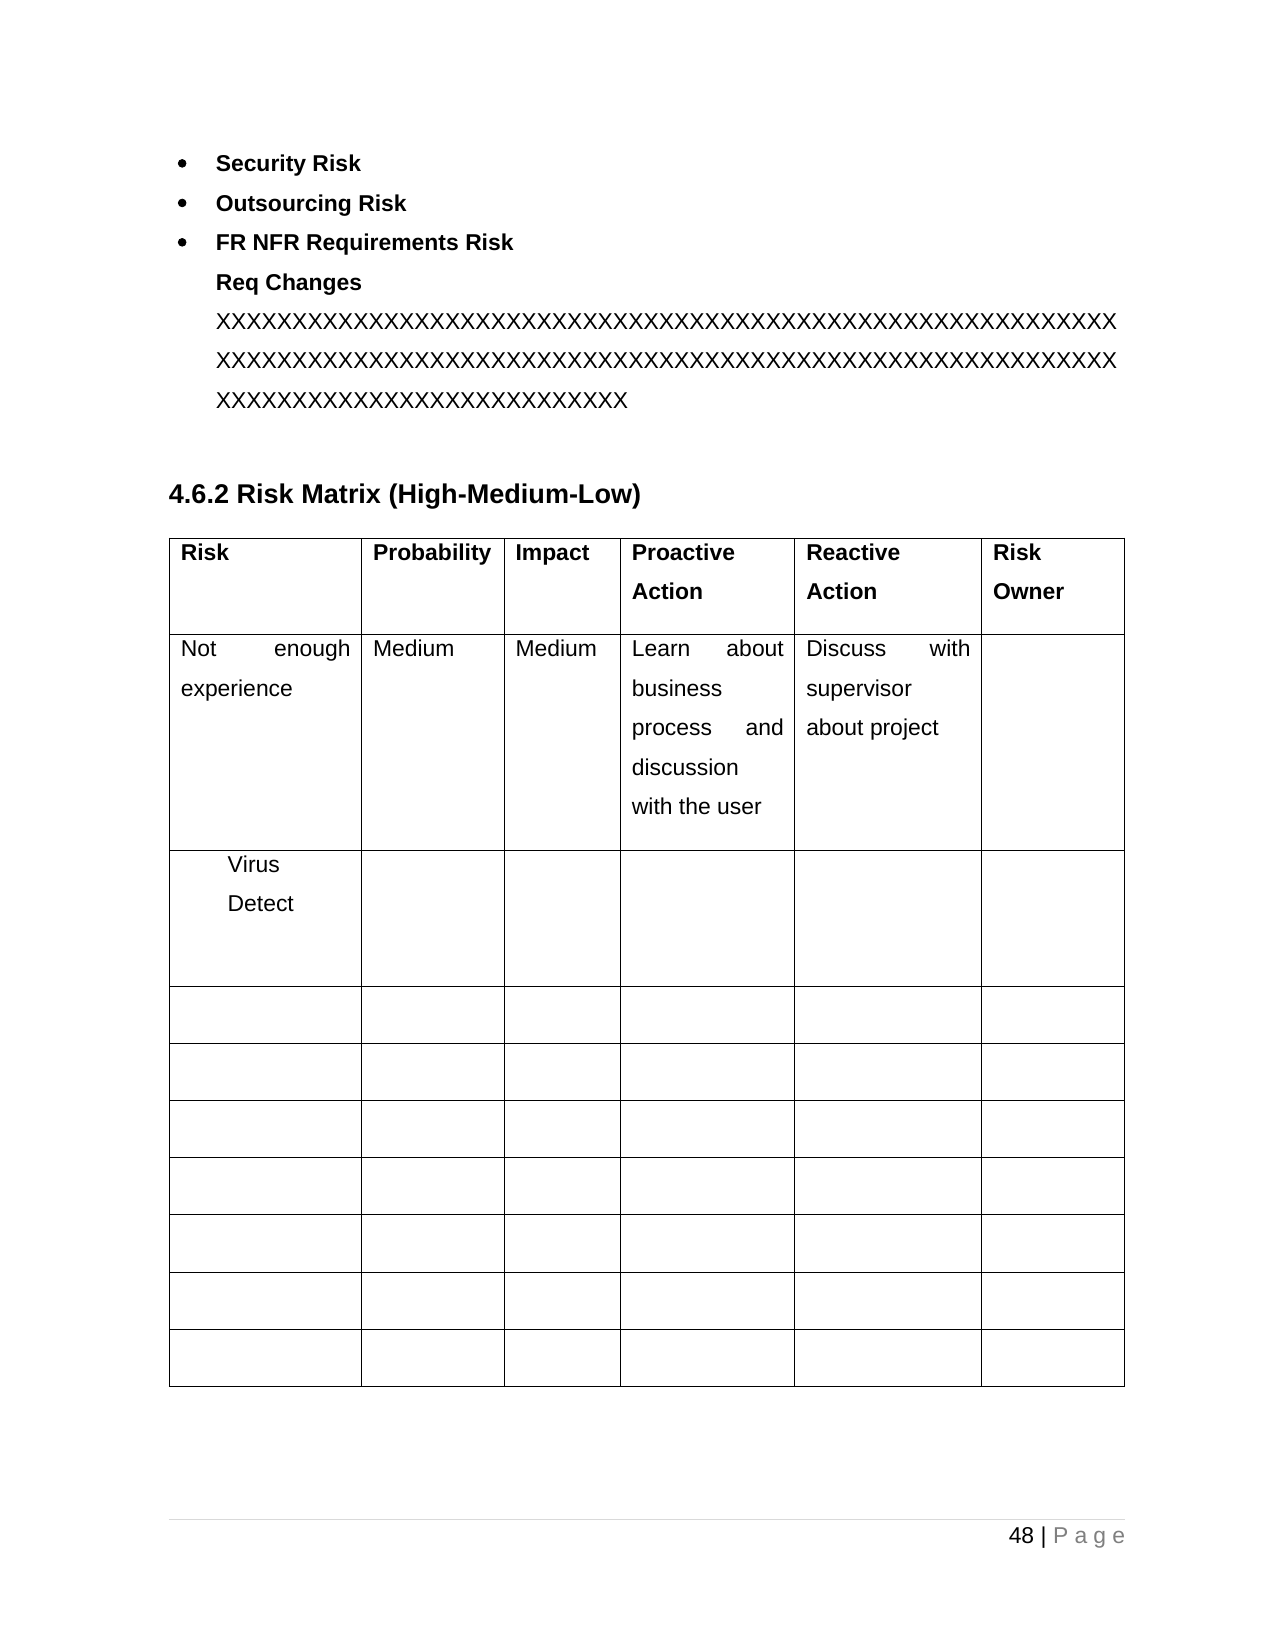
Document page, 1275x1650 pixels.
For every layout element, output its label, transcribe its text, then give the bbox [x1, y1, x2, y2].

table_cell [505, 987, 620, 1043]
list Req Changes [216, 268, 1125, 295]
table_cell [505, 1044, 620, 1100]
table_cell [982, 851, 1124, 986]
table_cell [362, 1330, 504, 1386]
table_cell [621, 1330, 794, 1386]
table_cell [621, 1158, 794, 1214]
table_cell [362, 1215, 504, 1272]
table_header Proactive Action [621, 539, 794, 634]
table_cell [621, 1215, 794, 1272]
table_header Probability [362, 539, 504, 634]
list Outsourcing Risk [178, 189, 1125, 216]
table_cell [362, 1158, 504, 1214]
table_cell [982, 1101, 1124, 1157]
table_header Risk Owner [982, 539, 1124, 634]
table_cell Medium [362, 635, 504, 849]
table_cell [982, 1273, 1124, 1329]
table_cell [621, 1101, 794, 1157]
table_header Reactive Action [795, 539, 981, 634]
table_cell [621, 1273, 794, 1329]
table_cell [362, 1101, 504, 1157]
table_cell [170, 1101, 361, 1157]
table_cell [505, 1215, 620, 1272]
table_cell [795, 851, 981, 986]
list XXXXXXXXXXXXXXXXXXXXXXXXXXXXXXXXXXXXXXXXXXXXXXXXXXXXXXXXXXXXXXXXXXXXXXXXXXXXXXXXXXXXXXXXXXXXXXXXXXXXXXXXXXXXXXXXXXXXXXXXXXXXXXXXXXXXXXXXXXXXXXXXX [216, 308, 1125, 413]
table_cell [982, 987, 1124, 1043]
table_cell [982, 1044, 1124, 1100]
list FR NFR Requirements Risk [178, 229, 1125, 255]
table_cell [795, 1044, 981, 1100]
table_cell [505, 1158, 620, 1214]
table_cell Medium [505, 635, 620, 849]
table_cell [362, 987, 504, 1043]
table_cell [170, 1273, 361, 1329]
table_cell [982, 1158, 1124, 1214]
table_cell [505, 1273, 620, 1329]
table_cell [170, 1330, 361, 1386]
table_cell [170, 1044, 361, 1100]
table_cell [982, 1330, 1124, 1386]
table_cell [621, 851, 794, 986]
subtitle 4.6.2 Risk Matrix (High-Medium-Low) [159, 478, 1125, 509]
table_cell [362, 1273, 504, 1329]
table_cell [505, 1330, 620, 1386]
table_cell [621, 987, 794, 1043]
table_cell [795, 1330, 981, 1386]
table_cell [170, 1158, 361, 1214]
table_cell [795, 1101, 981, 1157]
table_cell [505, 1101, 620, 1157]
table_cell [795, 987, 981, 1043]
table_cell [362, 851, 504, 986]
table_cell Discuss with supervisor about project [795, 635, 981, 849]
table_cell Learn about business process and discussion with the user [621, 635, 794, 849]
table_cell [982, 1215, 1124, 1272]
table_cell [795, 1158, 981, 1214]
table_header Impact [505, 539, 620, 634]
table_cell Not enough experience [170, 635, 361, 849]
table_header Risk [170, 539, 361, 634]
table_cell [982, 635, 1124, 849]
table_cell Virus Detect [170, 851, 361, 986]
table_cell [621, 1044, 794, 1100]
table_cell [170, 1215, 361, 1272]
table_cell [170, 987, 361, 1043]
table_cell [362, 1044, 504, 1100]
table_cell [795, 1215, 981, 1272]
table_cell [795, 1273, 981, 1329]
table_cell [505, 851, 620, 986]
list Security Risk [178, 150, 1125, 176]
